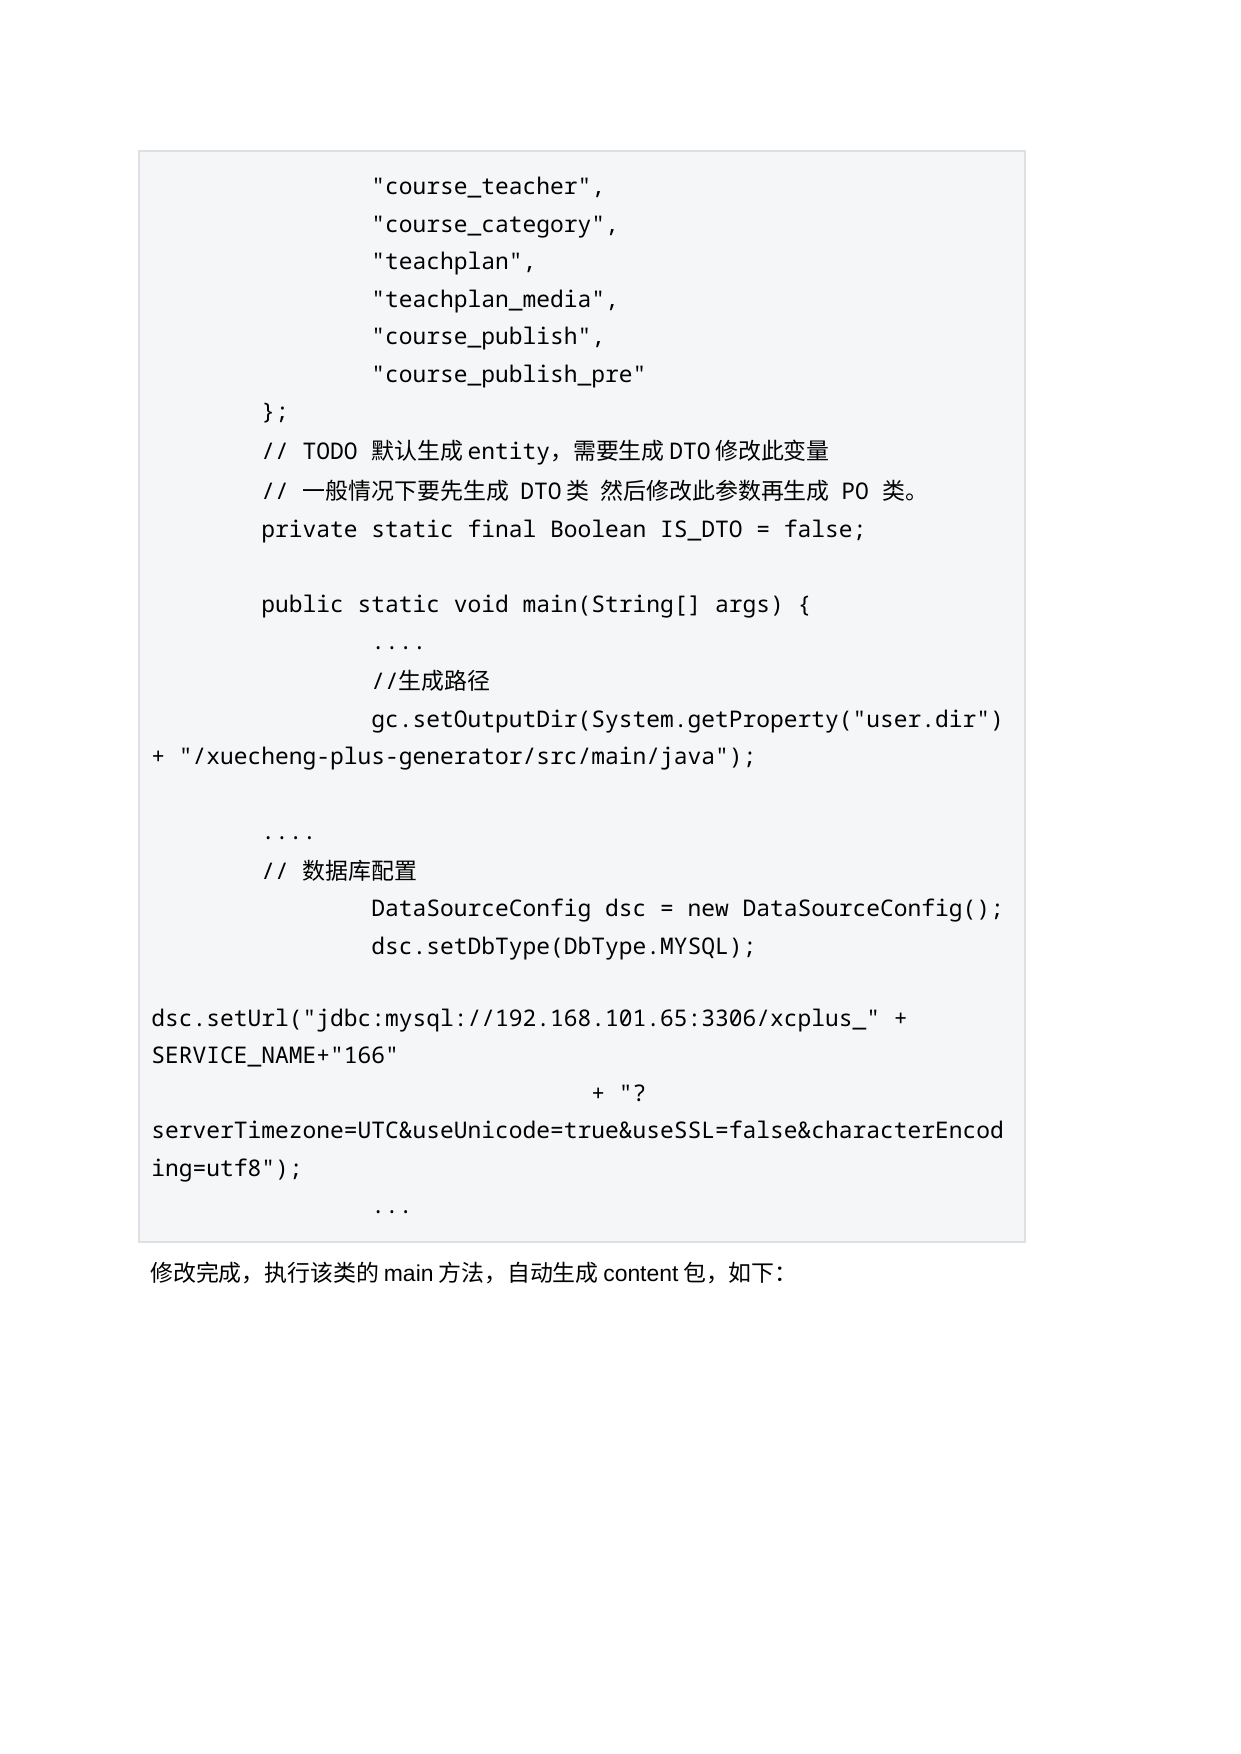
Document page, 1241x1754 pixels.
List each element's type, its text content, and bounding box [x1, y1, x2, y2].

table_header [140, 152, 1024, 1241]
text 修改完成，执行该类的main方法，自动生成content包，如下： [150, 1255, 1090, 1288]
